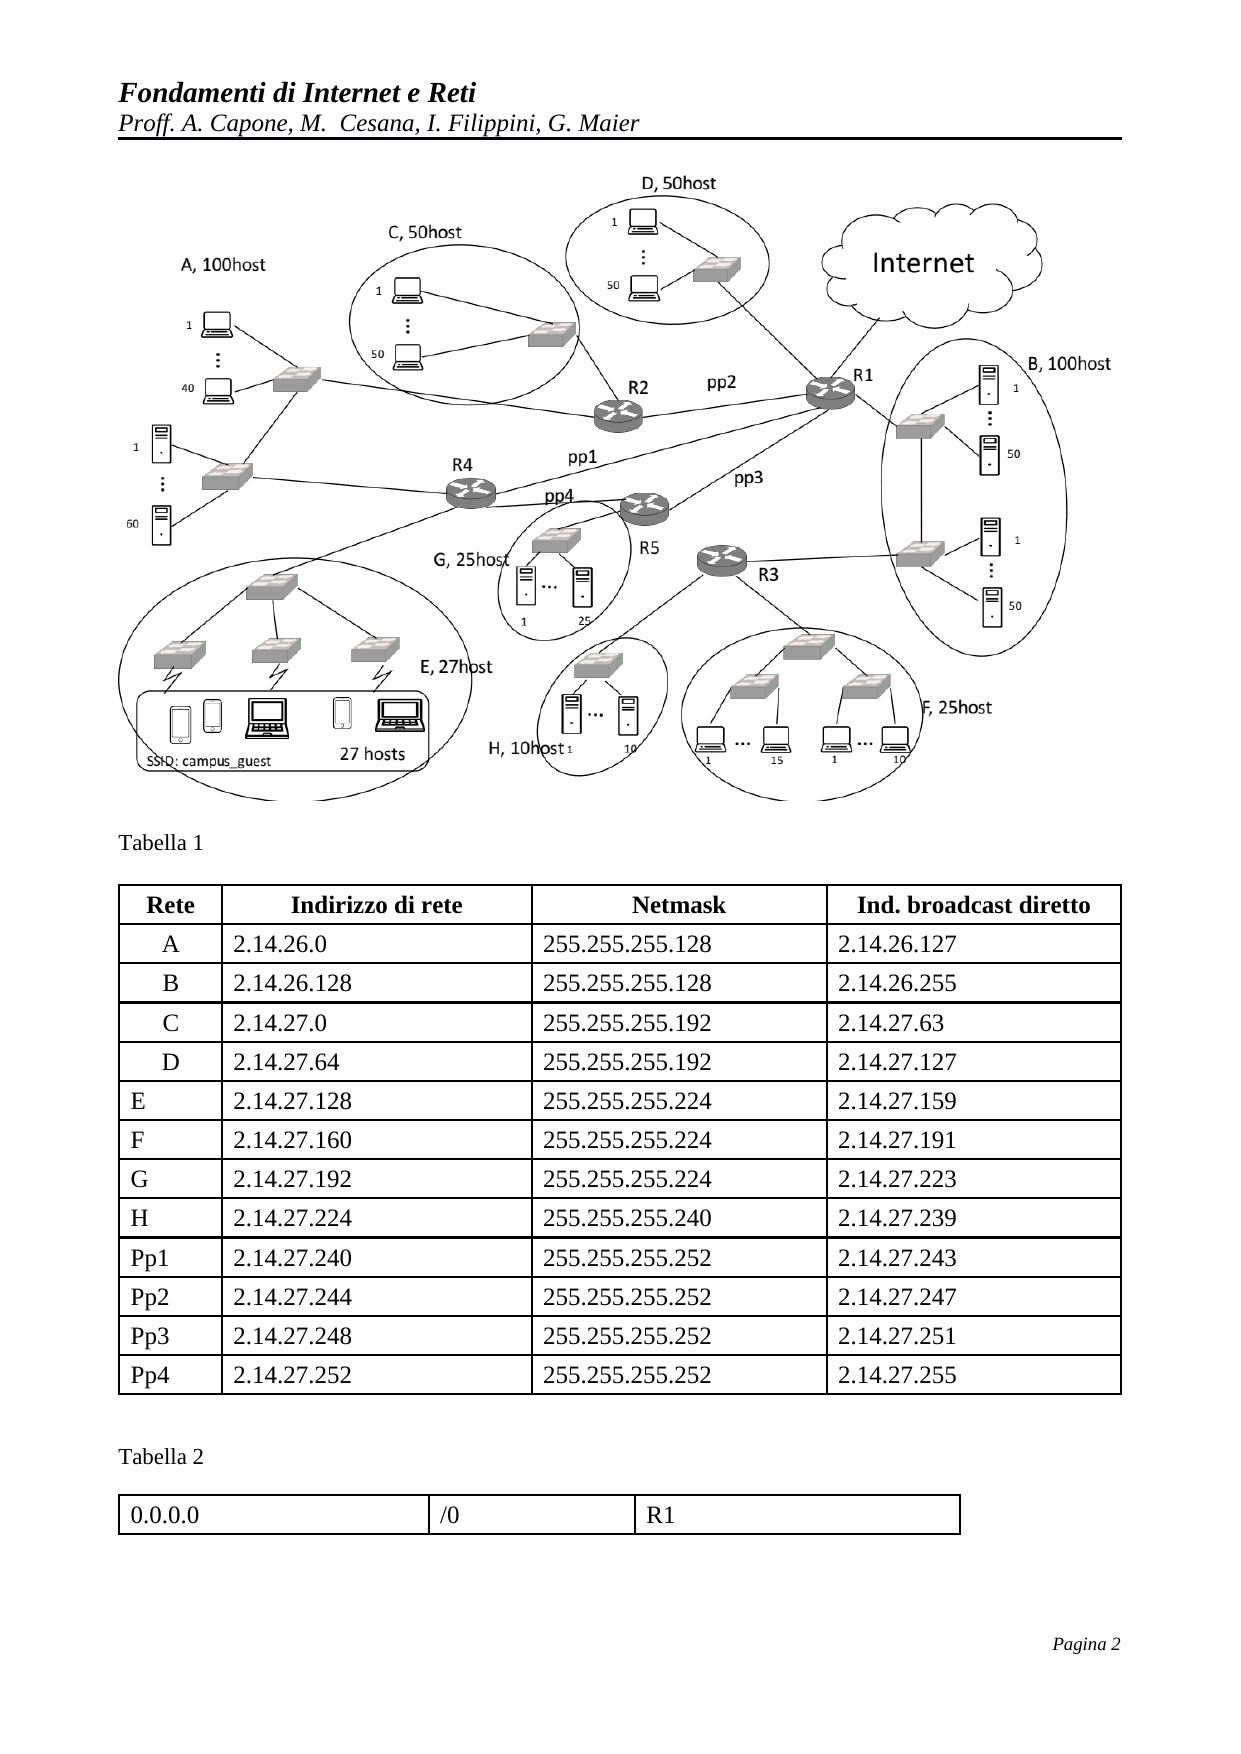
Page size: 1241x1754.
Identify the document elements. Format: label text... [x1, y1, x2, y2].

table_cell Pp2 [120, 1278, 221, 1315]
table_cell 2.14.26.127 [828, 925, 1120, 962]
table_cell A [120, 925, 221, 962]
table_cell 2.14.27.192 [223, 1160, 531, 1197]
table_cell H [120, 1199, 221, 1236]
table_cell 2.14.27.224 [223, 1199, 531, 1236]
table_cell Pp4 [120, 1356, 221, 1393]
table_cell B [120, 964, 221, 1001]
table_header /0 [430, 1496, 634, 1533]
table_cell 255.255.255.128 [533, 964, 826, 1001]
table_cell 2.14.27.127 [828, 1043, 1120, 1080]
table_cell 255.255.255.224 [533, 1160, 826, 1197]
table_header Ind. broadcast diretto [828, 886, 1120, 923]
table_cell 2.14.27.159 [828, 1082, 1120, 1119]
table_cell 2.14.27.251 [828, 1317, 1120, 1354]
table_cell 2.14.27.240 [223, 1239, 531, 1276]
table_cell 2.14.27.64 [223, 1043, 531, 1080]
table_cell 2.14.27.63 [828, 1004, 1120, 1041]
table_cell 2.14.27.0 [223, 1004, 531, 1041]
table_cell 2.14.26.128 [223, 964, 531, 1001]
table_cell 255.255.255.252 [533, 1356, 826, 1393]
table_cell 2.14.27.191 [828, 1121, 1120, 1158]
table_cell F [120, 1121, 221, 1158]
table_cell 255.255.255.252 [533, 1278, 826, 1315]
table_cell 2.14.26.0 [223, 925, 531, 962]
table_cell 255.255.255.192 [533, 1004, 826, 1041]
table_cell G [120, 1160, 221, 1197]
table_cell 255.255.255.224 [533, 1121, 826, 1158]
table_cell 2.14.27.239 [828, 1199, 1120, 1236]
table_cell 2.14.27.244 [223, 1278, 531, 1315]
table_cell 2.14.27.160 [223, 1121, 531, 1158]
table_cell 255.255.255.252 [533, 1239, 826, 1276]
table_cell 2.14.27.243 [828, 1239, 1120, 1276]
table_cell 2.14.27.252 [223, 1356, 531, 1393]
table_cell D [120, 1043, 221, 1080]
table_cell 255.255.255.192 [533, 1043, 826, 1080]
table_cell 255.255.255.224 [533, 1082, 826, 1119]
table_header Rete [120, 886, 221, 923]
table_cell 2.14.27.223 [828, 1160, 1120, 1197]
table_cell Pp3 [120, 1317, 221, 1354]
text Tabella 1 [118, 829, 1122, 855]
table_header R1 [636, 1496, 959, 1533]
table_cell 255.255.255.240 [533, 1199, 826, 1236]
text Tabella 2 [118, 1443, 1122, 1469]
table_header Netmask [533, 886, 826, 923]
table_cell 255.255.255.252 [533, 1317, 826, 1354]
table_cell 2.14.26.255 [828, 964, 1120, 1001]
table_header 0.0.0.0 [120, 1496, 428, 1533]
table_header Indirizzo di rete [223, 886, 531, 923]
table_cell E [120, 1082, 221, 1119]
table_cell 2.14.27.128 [223, 1082, 531, 1119]
table_cell 2.14.27.255 [828, 1356, 1120, 1393]
table_cell 2.14.27.248 [223, 1317, 531, 1354]
table_cell 2.14.27.247 [828, 1278, 1120, 1315]
table_cell C [120, 1004, 221, 1041]
table_cell 255.255.255.128 [533, 925, 826, 962]
table_cell Pp1 [120, 1239, 221, 1276]
